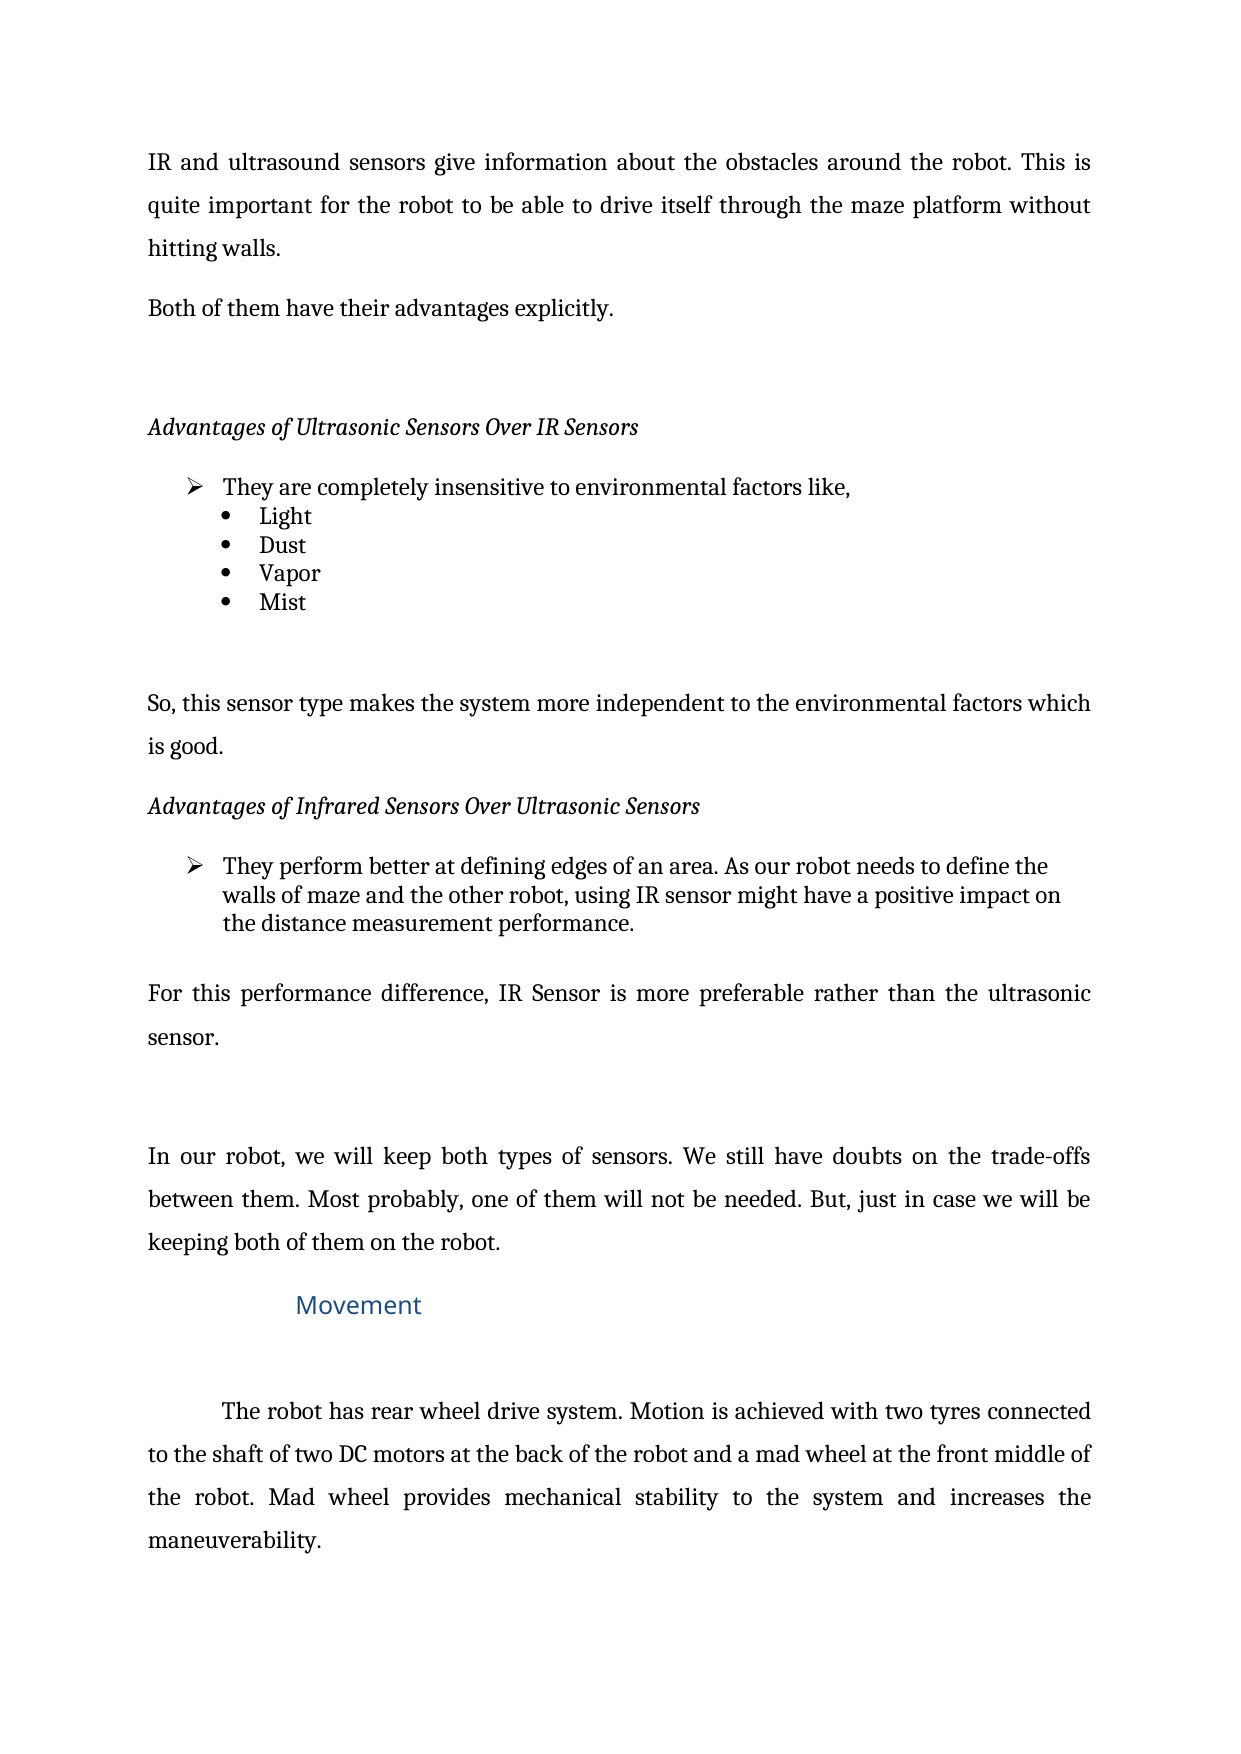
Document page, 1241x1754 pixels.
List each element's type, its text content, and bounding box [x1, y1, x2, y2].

text In our robot, we will keep both types of sensors. We still have doubts on the trade-offs between them. Most probably, one of them will not be needed. But, just in case we will be keeping both of them on the robot. [148, 1142, 1093, 1257]
subtitle Movement [221, 1288, 1093, 1322]
text Advantages of Infrared Sensors Over Ultrasonic Sensors [148, 792, 1093, 821]
list Dust [221, 531, 1093, 559]
text IR and ultrasound sensors give information about the obstacles around the robot. This is quite important for the robot to be able to drive itself through the maze platform without hitting walls. [148, 148, 1093, 263]
text The robot has rear wheel drive system. Motion is achieved with two tyres connected to the shaft of two DC motors at the back of the robot and a mad wheel at the front middle of the robot. Mad wheel provides mechanical stability to the system and increases the maneuverability. [148, 1397, 1093, 1555]
text So, this sensor type makes the system more independent to the environmental factors which is good. [148, 689, 1093, 761]
list Mist [221, 588, 1093, 617]
list Light [221, 502, 1093, 531]
list Vapor [221, 559, 1093, 588]
text For this performance difference, IR Sensor is more preferable rather than the ultrasonic sensor. [148, 979, 1093, 1051]
text Both of them have their advantages explicitly. [148, 294, 1093, 322]
list They perform better at defining edges of an area. As our robot needs to define the walls of maze and the other robot, using IR sensor might have a positive impact on the distance measurement performance. [185, 852, 1093, 938]
text Advantages of Ultrasonic Sensors Over IR Sensors [148, 413, 1093, 442]
list They are completely insensitive to environmental factors like, [185, 473, 1093, 502]
